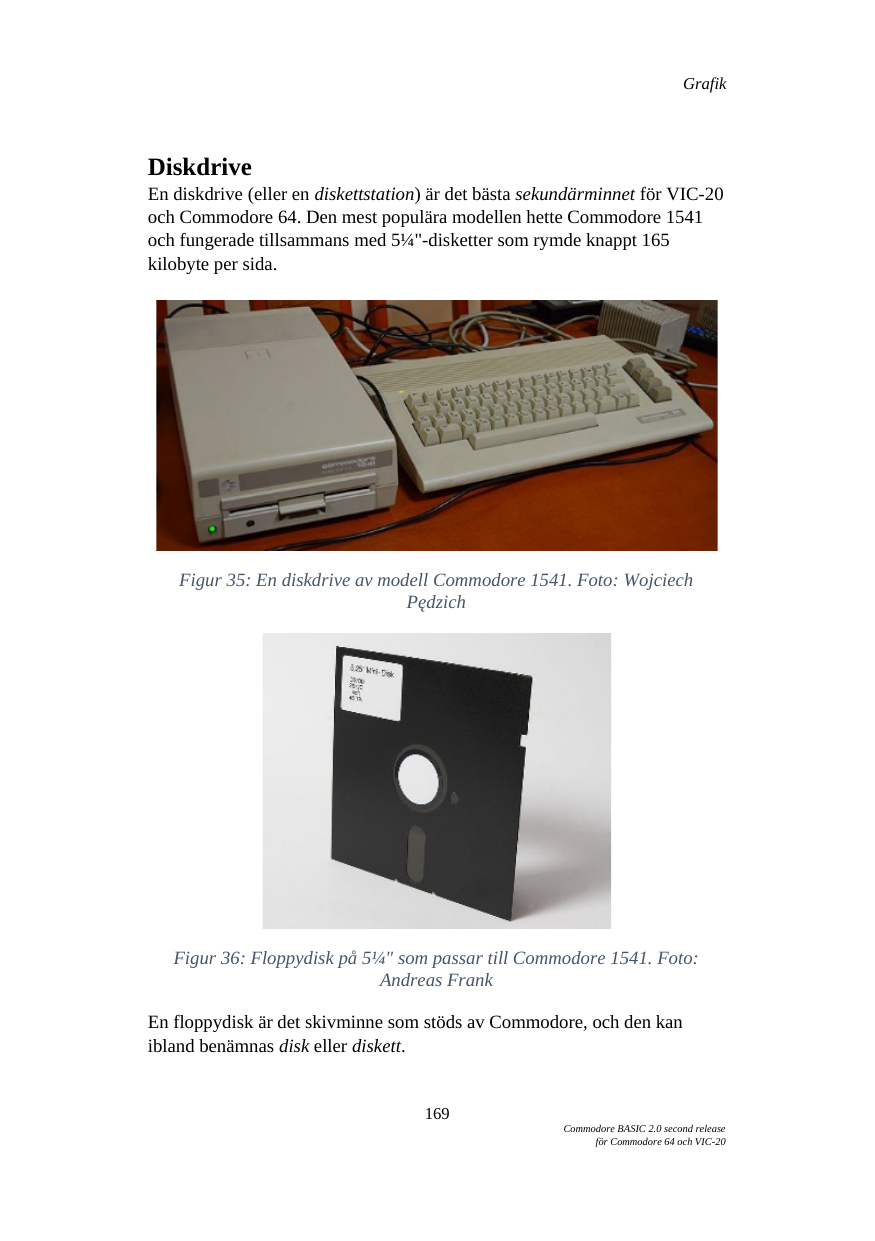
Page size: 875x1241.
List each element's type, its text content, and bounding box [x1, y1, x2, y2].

text En floppydisk är det skivminne som stöds av Commodore, och den kan ibland benämnas disk eller diskett. [148, 1011, 726, 1056]
picture [156, 300, 718, 551]
subtitle Diskdrive [148, 152, 726, 181]
picture [262, 633, 612, 929]
text En diskdrive (eller en diskettstation) är det bästa sekundärminnet för VIC-20 och Commodore 64. Den mest populära modellen hette Commodore 1541 och fungerade tillsammans med 5¼"-disketter som rymde knappt 165 kilobyte per sida. [148, 183, 726, 274]
text Figur 35: En diskdrive av modell Commodore 1541. Foto: Wojciech Pędzich [148, 569, 726, 612]
text Figur 36: Floppydisk på 5¼" som passar till Commodore 1541. Foto: Andreas Frank [148, 947, 726, 990]
